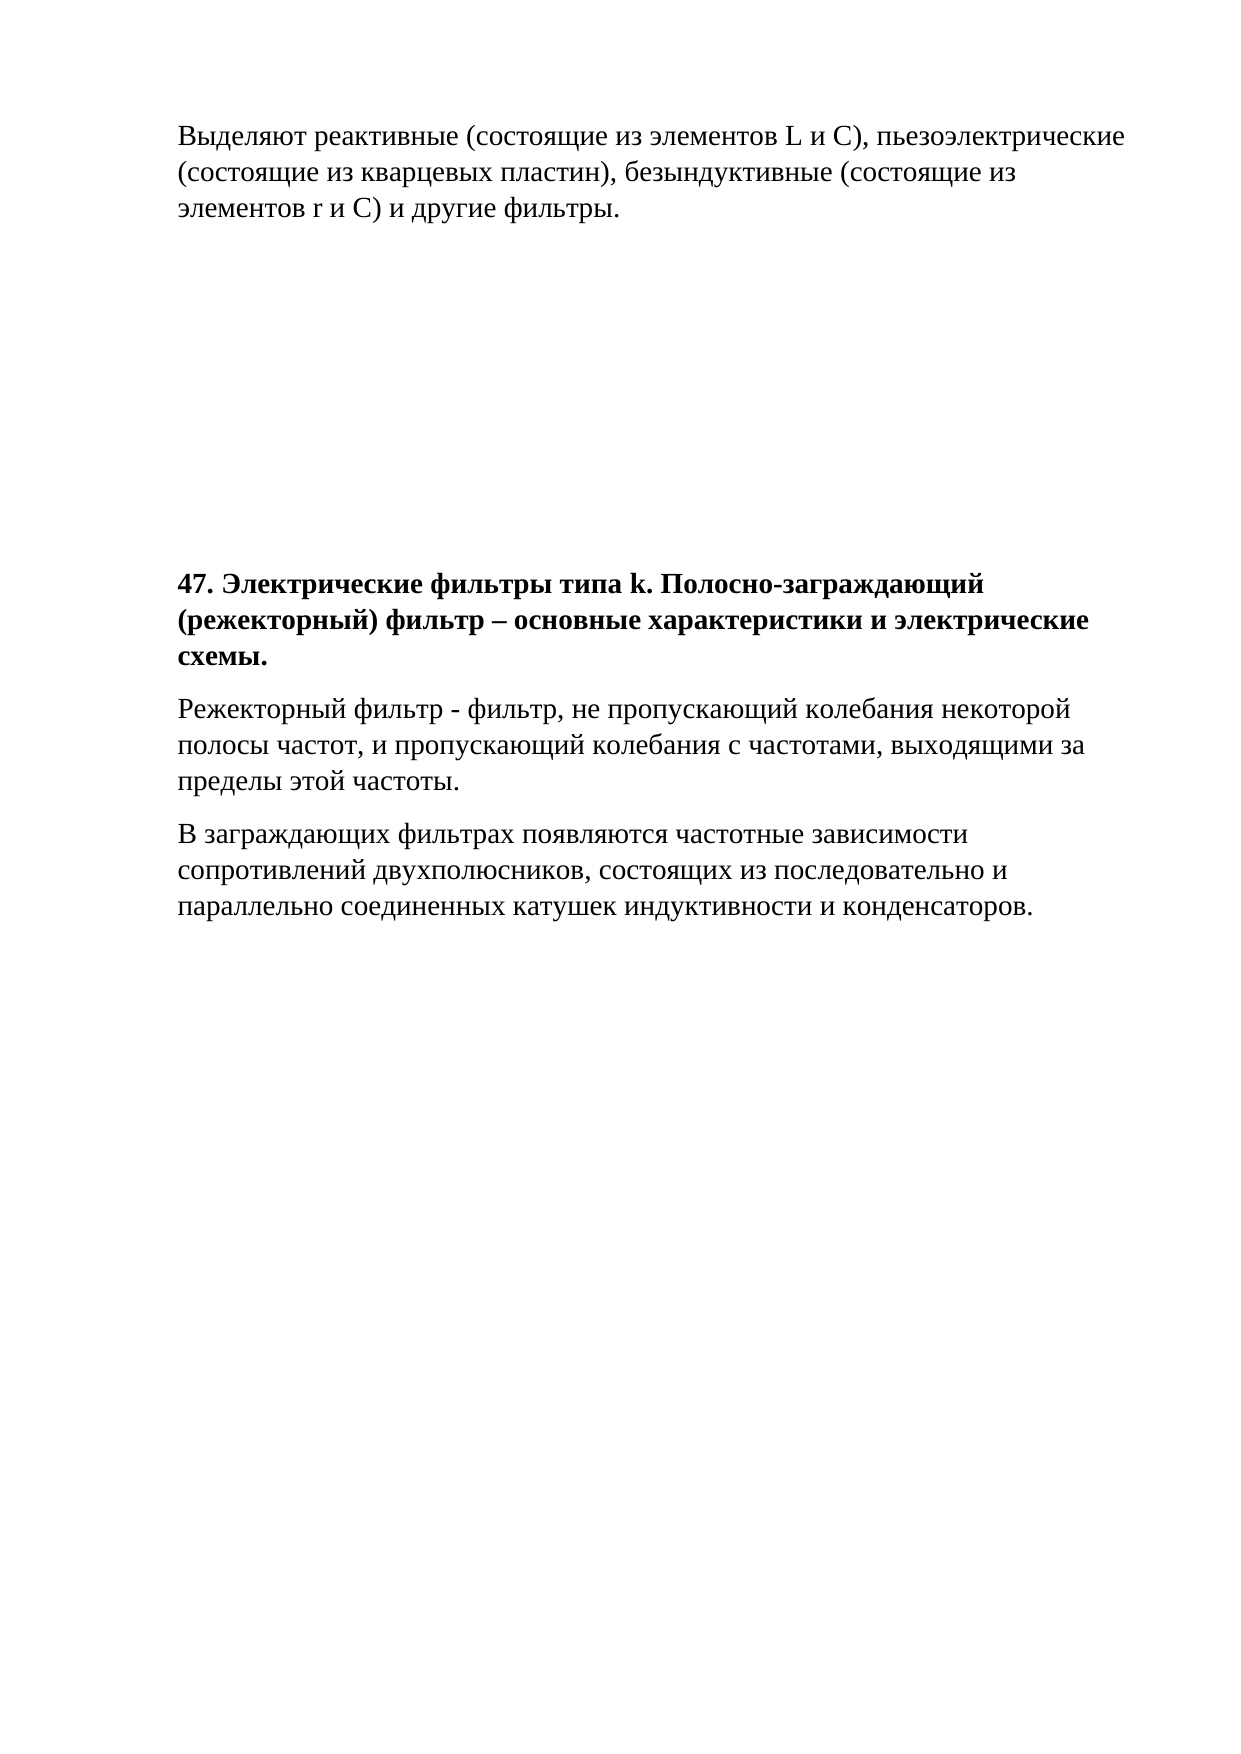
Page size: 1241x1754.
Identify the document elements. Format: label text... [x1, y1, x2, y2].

text Выделяют реактивные (состоящие из элементов L и С), пьезоэлектрические (состоящие из кварцевых пластин), безындуктивные (состоящие из элементов r и С) и другие фильтры. [177, 118, 1152, 224]
text В заграждающих фильтрах появляются частотные зависимости сопротивлений двухполюсников, состоящих из последовательно и параллельно соединенных катушек индуктивности и конденсаторов. [177, 816, 1152, 922]
text 47. Электрические фильтры типа k. Полосно-заграждающий (режекторный) фильтр – основные характеристики и электрические схемы. [177, 566, 1152, 672]
text Режекторный фильтр - фильтр, не пропускающий колебания некоторой полосы частот, и пропускающий колебания с частотами, выходящими за пределы этой частоты. [177, 691, 1152, 797]
